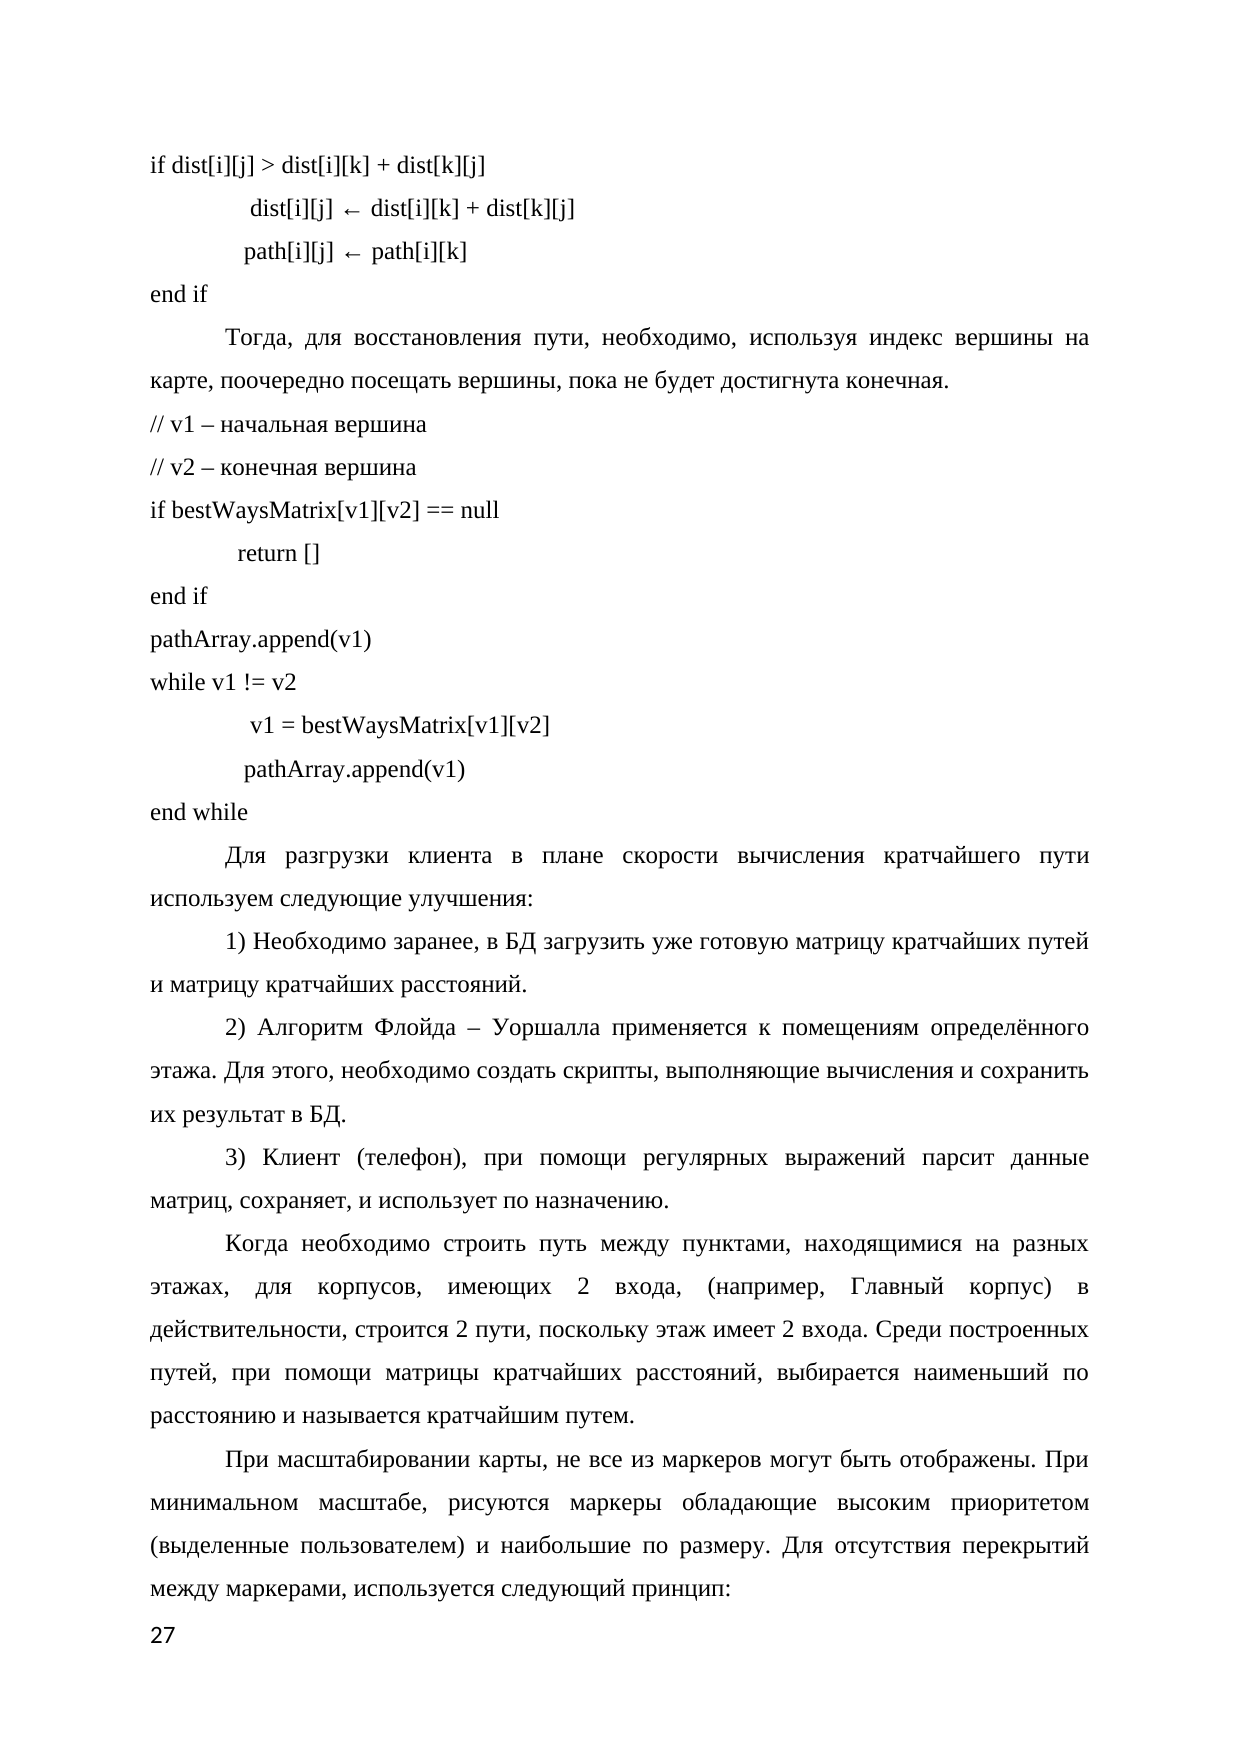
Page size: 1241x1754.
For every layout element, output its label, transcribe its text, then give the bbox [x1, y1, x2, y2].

text 2) Алгоритм Флойда – Уоршалла применяется к помещениям определённого этажа. Для этого, необходимо создать скрипты, выполняющие вычисления и сохранить их результат в БД. [150, 1012, 1090, 1127]
text Когда необходимо строить путь между пунктами, находящимися на разных этажах, для корпусов, имеющих 2 входа, (например, Главный корпус) в действительности, строится 2 пути, поскольку этаж имеет 2 входа. Среди построенных путей, при помощи матрицы кратчайших расстояний, выбирается наименьший по расстоянию и называется кратчайшим путем. [150, 1228, 1090, 1429]
text while v1 != v2 [150, 667, 1090, 696]
text Тогда, для восстановления пути, необходимо, используя индекс вершины на карте, поочередно посещать вершины, пока не будет достигнута конечная. [150, 322, 1090, 394]
text При масштабировании карты, не все из маркеров могут быть отображены. При минимальном масштабе, рисуются маркеры обладающие высоким приоритетом (выделенные пользователем) и наибольшие по размеру. Для отсутствия перекрытий между маркерами, используется следующий принцип: [150, 1444, 1090, 1602]
text Для разгрузки клиента в плане скорости вычисления кратчайшего пути используем следующие улучшения: [150, 840, 1090, 912]
text end if [150, 581, 1090, 610]
text 1) Необходимо заранее, в БД загрузить уже готовую матрицу кратчайших путей и матрицу кратчайших расстояний. [150, 926, 1090, 998]
text dist[i][j] ← dist[i][k] + dist[k][j] [150, 193, 1090, 222]
text pathArray.append(v1) [150, 624, 1090, 653]
text end while [150, 797, 1090, 826]
text // v1 – начальная вершина [150, 409, 1090, 437]
text pathArray.append(v1) [150, 754, 1090, 782]
text if dist[i][j] > dist[i][k] + dist[k][j] [150, 150, 1090, 179]
text 3) Клиент (телефон), при помощи регулярных выражений парсит данные матриц, сохраняет, и использует по назначению. [150, 1142, 1090, 1214]
text return [] [150, 538, 1090, 567]
text path[i][j] ← path[i][k] [150, 236, 1090, 265]
text v1 = bestWaysMatrix[v1][v2] [150, 711, 1090, 739]
text end if [150, 279, 1090, 308]
text // v2 – конечная вершина [150, 452, 1090, 481]
text if bestWaysMatrix[v1][v2] == null [150, 495, 1090, 524]
